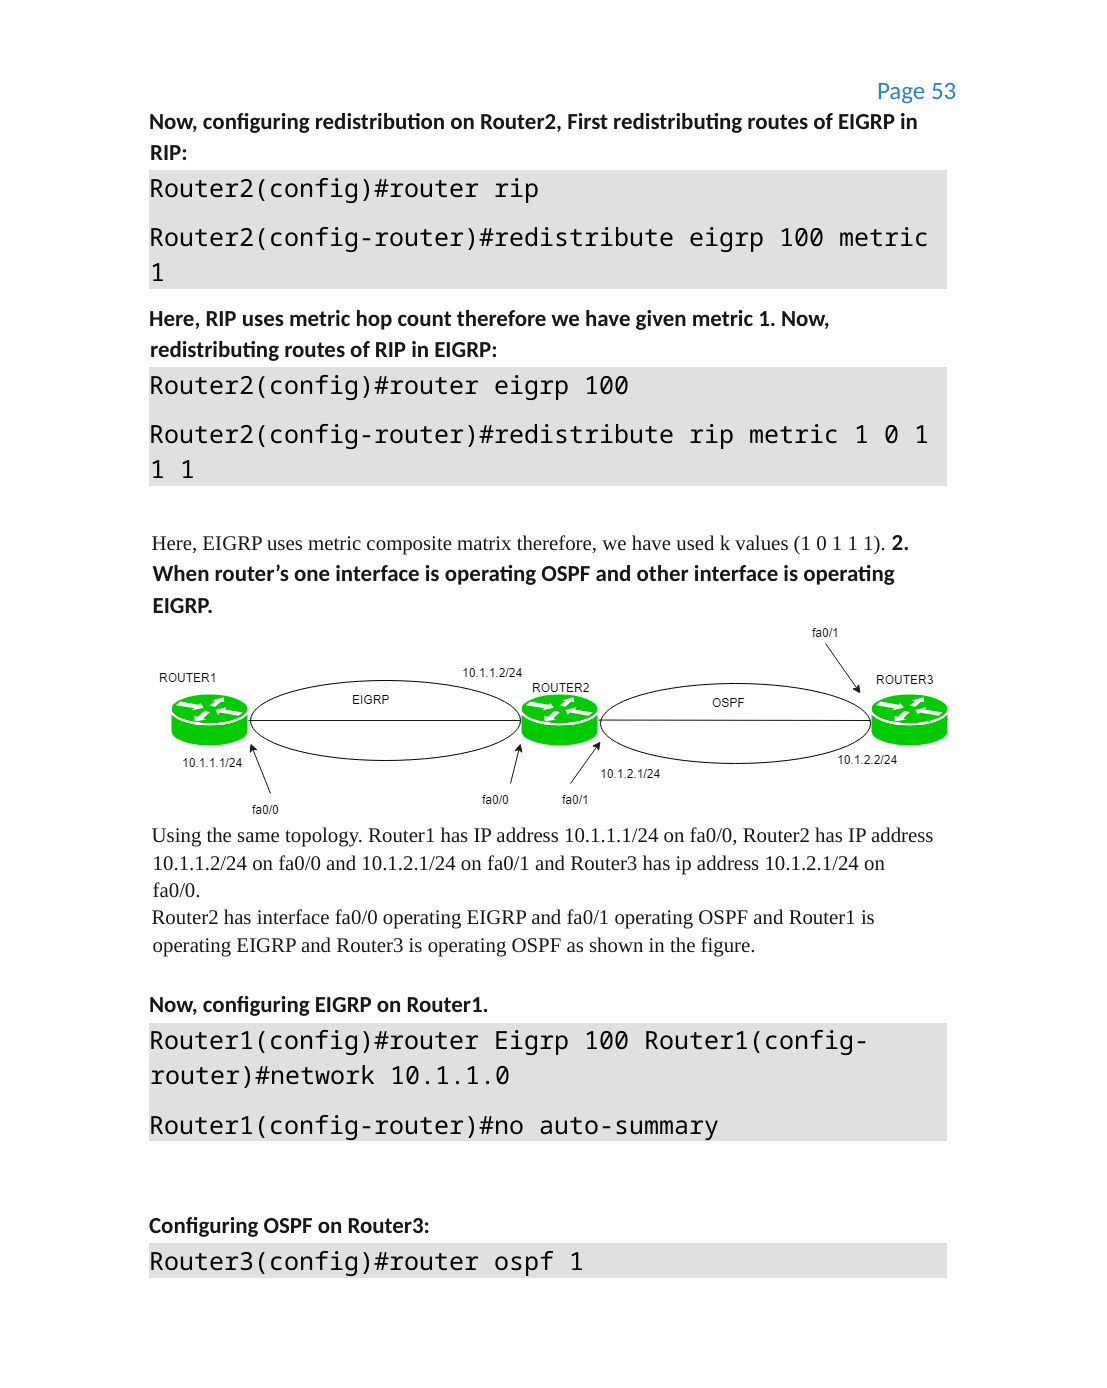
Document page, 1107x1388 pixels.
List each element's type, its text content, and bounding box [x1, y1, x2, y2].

text Here, RIP uses metric hop count therefore we have given metric 1. Now, redistributing routes of RIP in EIGRP: [149, 304, 949, 363]
text Here, EIGRP uses metric composite matrix therefore, we have used k values (1 0 1 1 1). 2. When router’s one interface is operating OSPF and other interface is operating EIGRP. [151, 528, 917, 619]
text Router2(config-router)#redistribute rip metric 1 0 1 1 1 [149, 417, 947, 486]
text Router3(config)#router ospf 1 [149, 1243, 947, 1278]
text Router2 has interface fa0/0 operating EIGRP and fa0/1 operating OSPF and Router1 is operating EIGRP and Router3 is operating OSPF as shown in the figure. [151, 905, 948, 957]
text Router2(config)#router eigrp 100 [149, 367, 947, 401]
text Router2(config)#router rip [149, 170, 947, 204]
picture [157, 623, 949, 821]
text Router1(config-router)#no auto-summary [149, 1107, 947, 1141]
text Using the same topology. Router1 has IP address 10.1.1.1/24 on fa0/0, Router2 has IP address 10.1.1.2/24 on fa0/0 and 10.1.2.1/24 on fa0/1 and Router3 has ip address 10.1.2.1/24 on fa0/0. [151, 823, 936, 902]
text Now, configuring EIGRP on Router1. [149, 990, 949, 1018]
text Router1(config)#router Eigrp 100 Router1(config-router)#network 10.1.1.0 [149, 1023, 947, 1092]
text Configuring OSPF on Router3: [149, 1211, 949, 1239]
text Now, configuring redistribution on Router2, First redistributing routes of EIGRP in RIP: [149, 107, 949, 166]
text Router2(config-router)#redistribute eigrp 100 metric 1 [149, 220, 947, 289]
